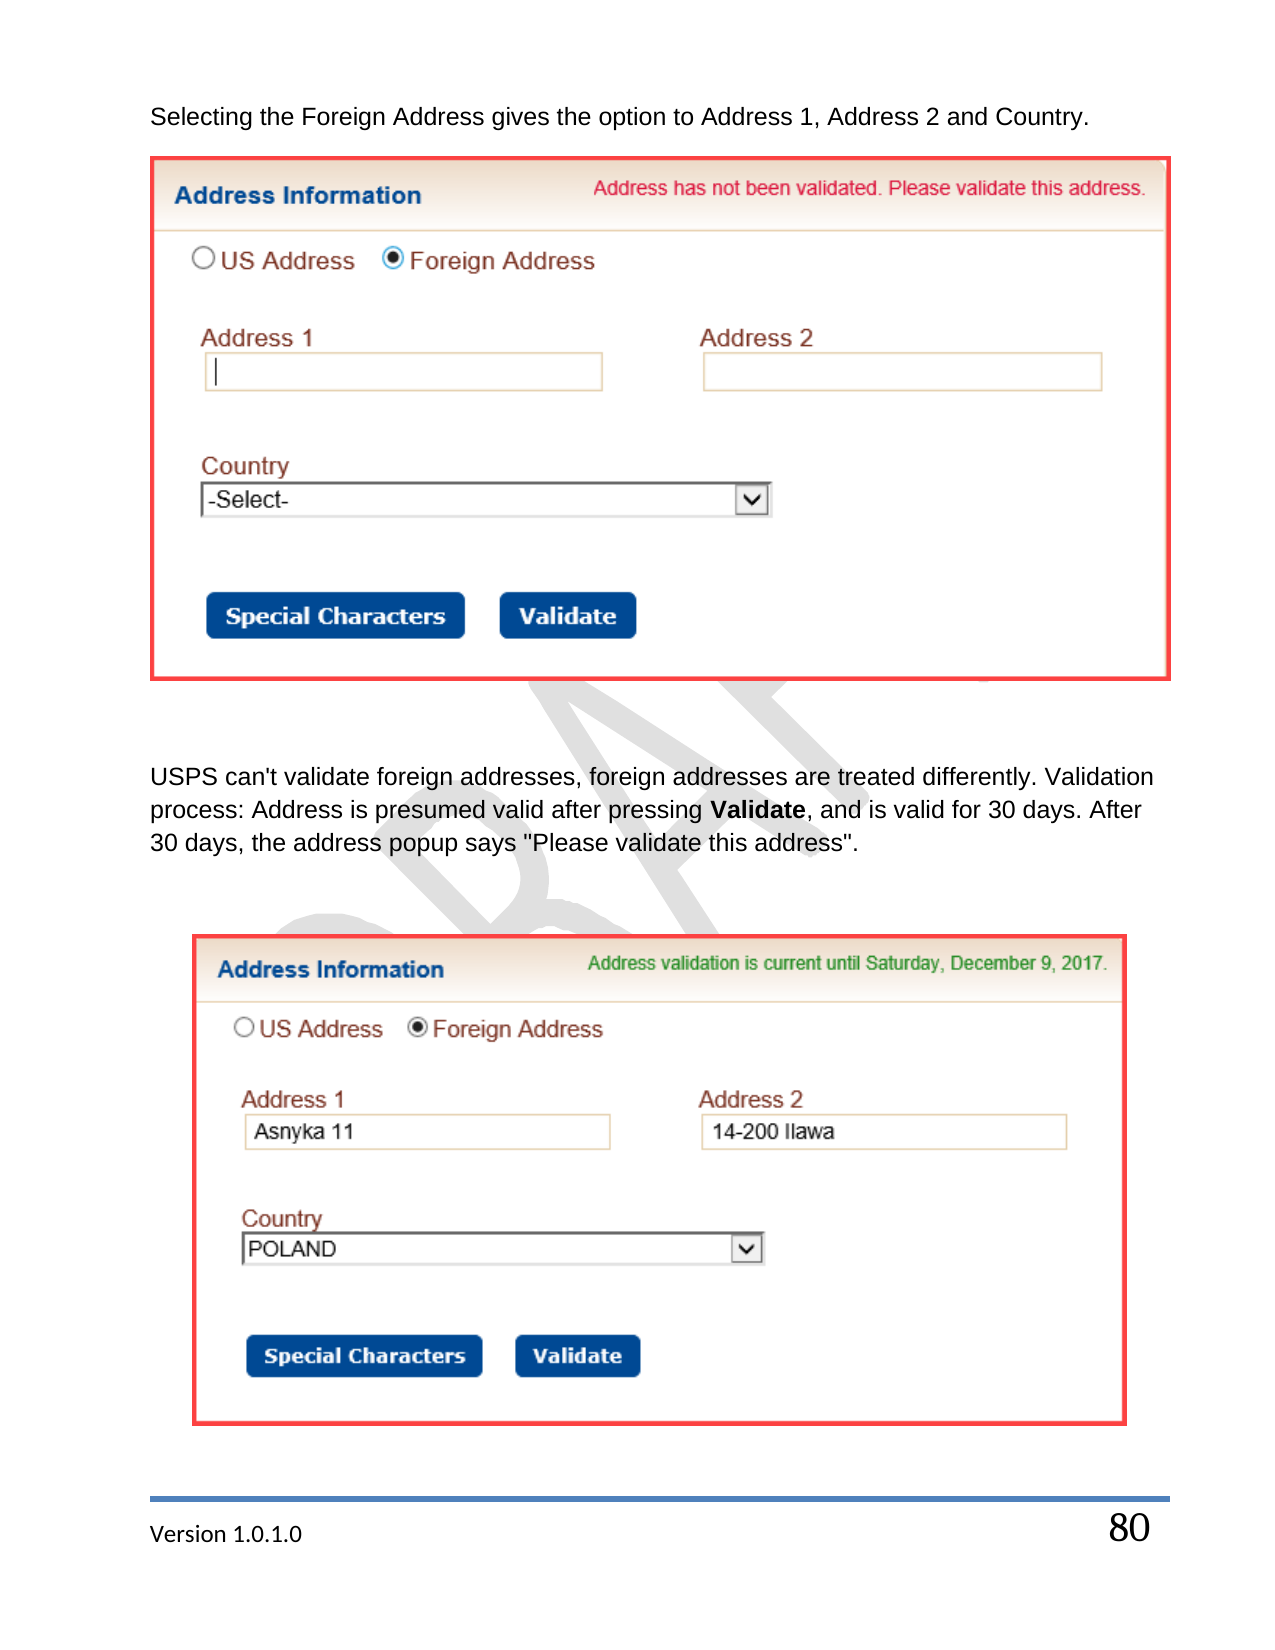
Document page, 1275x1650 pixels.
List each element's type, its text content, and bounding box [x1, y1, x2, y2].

picture [192, 934, 1127, 1426]
text USPS can't validate foreign addresses, foreign addresses are treated differently. Validation process: Address is presumed valid after pressing Validate, and is valid for 30 days. After 30 days, the address popup says "Please validate this address". [150, 762, 1157, 857]
picture [150, 156, 1171, 681]
text Selecting the Foreign Address gives the option to Address 1, Address 2 and Country. [150, 102, 1185, 131]
